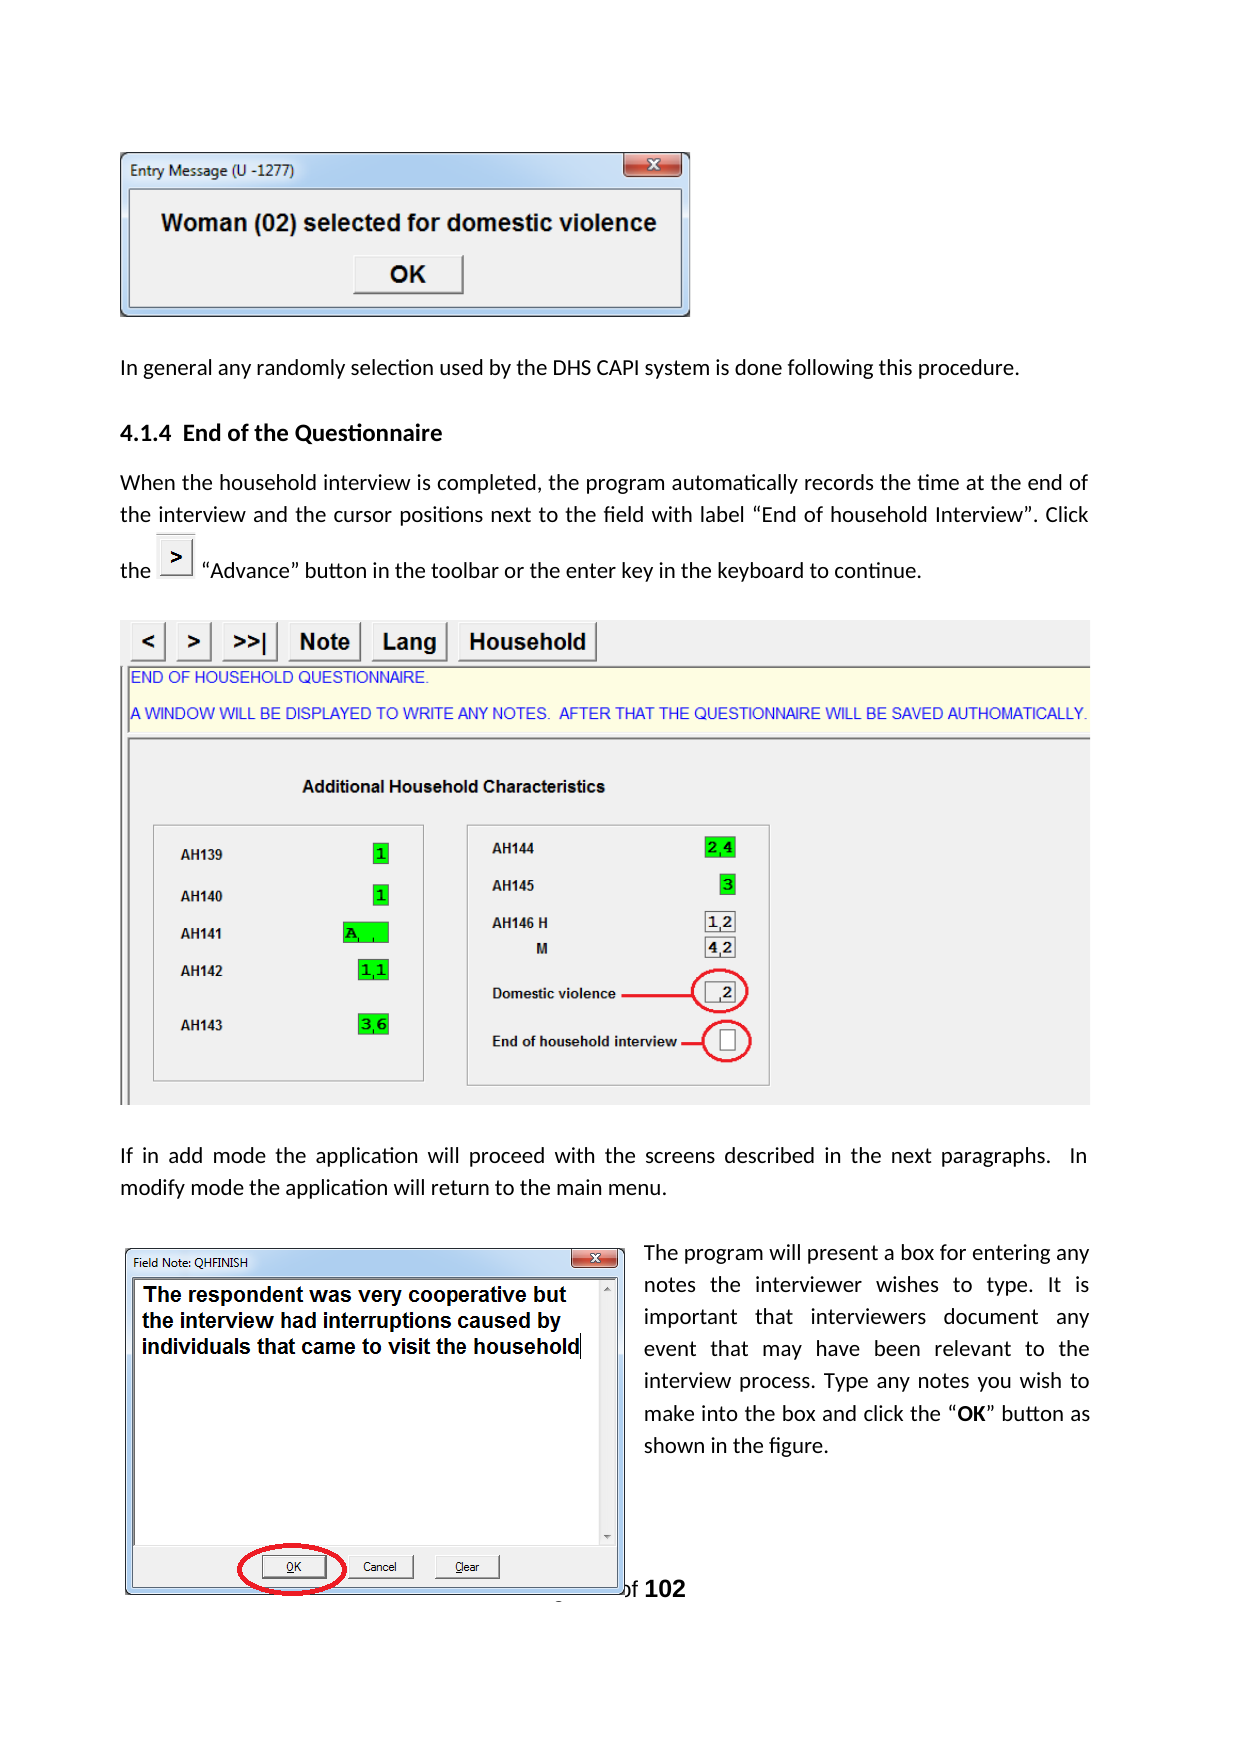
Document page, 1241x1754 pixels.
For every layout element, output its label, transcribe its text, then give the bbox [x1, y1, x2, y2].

picture [120, 152, 691, 317]
subtitle 4.1.4 End of the Questionnaire [120, 417, 1090, 448]
text If in add mode the application will proceed with the screens described in the next paragraphs. In modify mode the application will return to the main menu. [120, 1141, 1090, 1202]
text In general any randomly selection used by the DHS CAPI system is done following this procedure. [120, 353, 1090, 381]
picture [120, 620, 1091, 1105]
text When the household interview is completed, the program automatically records the time at the end of the interview and the cursor positions next to the field with label “End of household Interview”. Click the “Advance” button in the toolbar or the enter key in the keyboard to continue. [120, 468, 1090, 584]
picture [156, 532, 196, 579]
picture [120, 1238, 625, 1601]
text The program will present a box for entering any notes the interviewer wishes to type. It is important that interviewers document any event that may have been relevant to the interview process. Type any notes you wish to make into the box and click the “OK” button as shown in the figure. [625, 1238, 1090, 1459]
